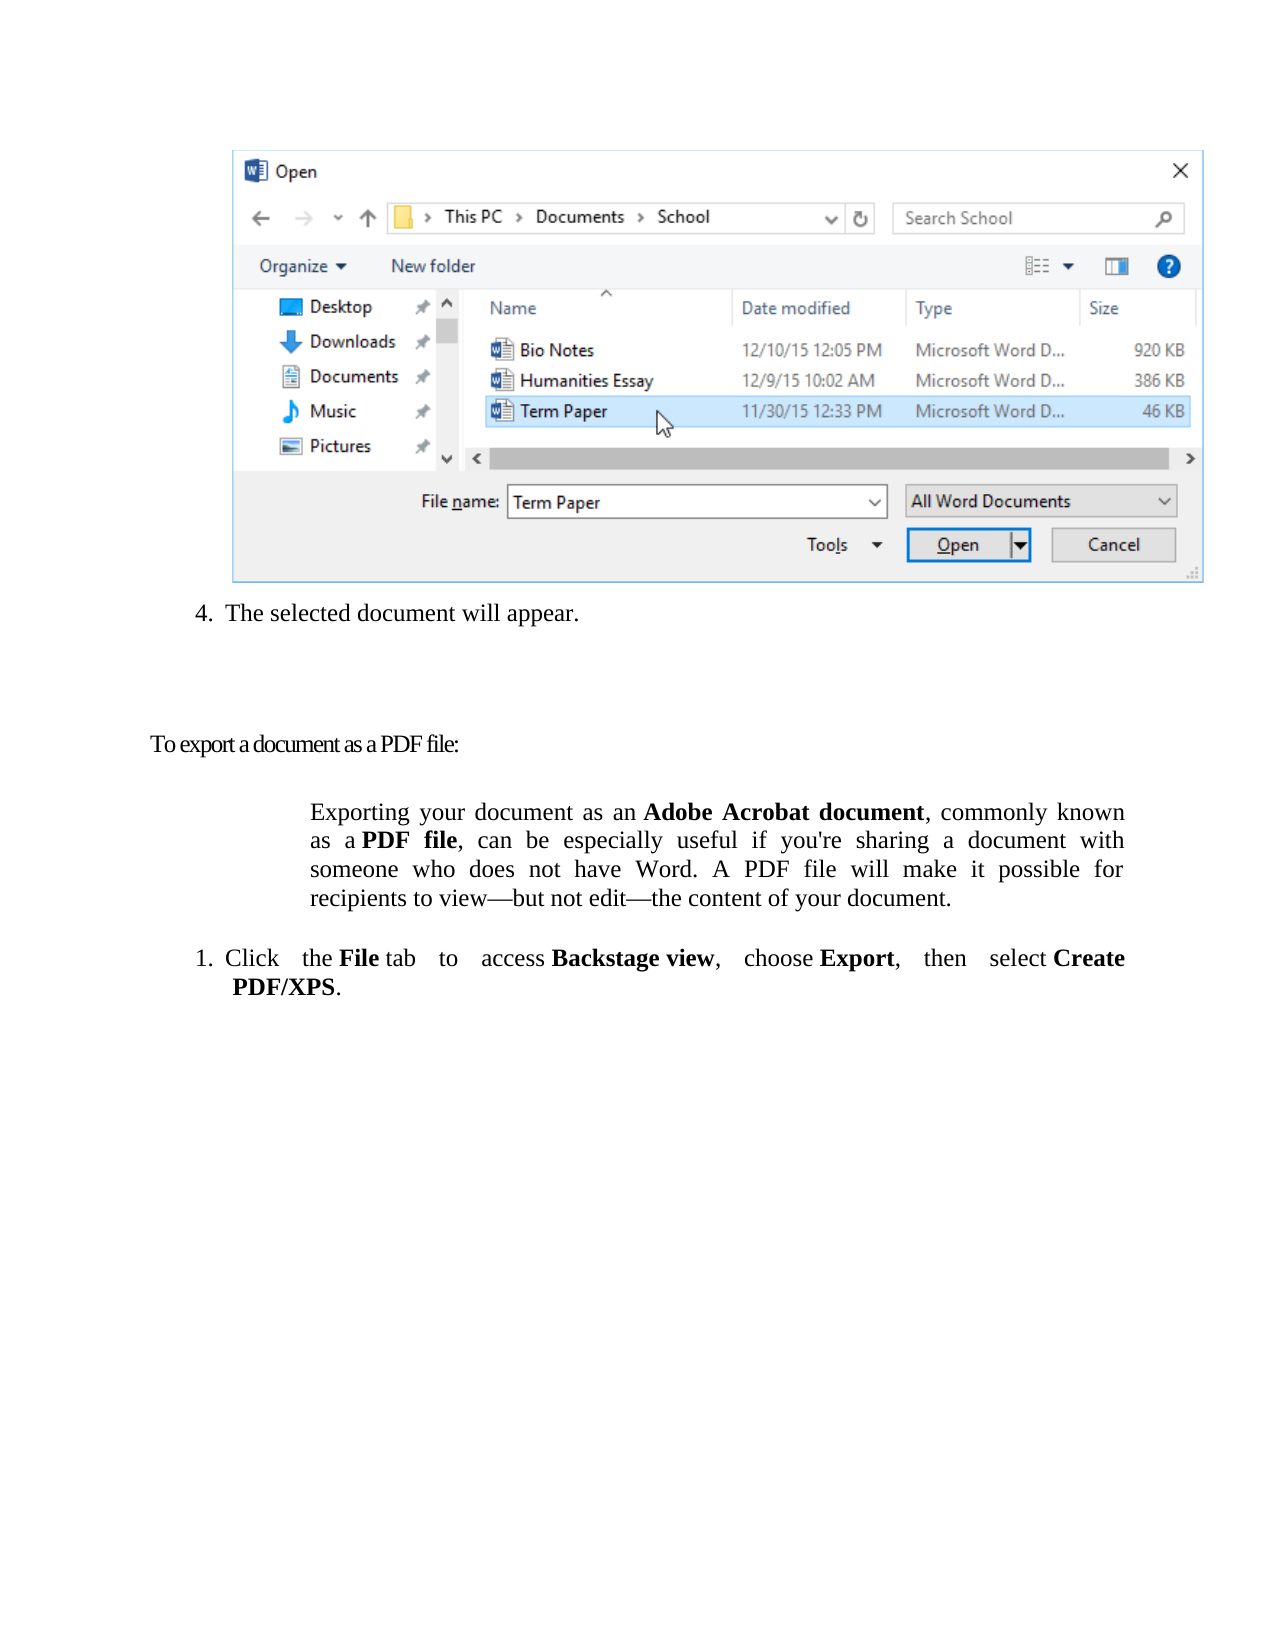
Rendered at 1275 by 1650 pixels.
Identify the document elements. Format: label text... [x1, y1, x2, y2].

subtitle To export a document as a PDF file: [150, 729, 1125, 757]
picture [232, 150, 1204, 583]
text Exporting your document as an Adobe Acrobat document, commonly known as a PDF file, can be especially useful if you're sharing a document with someone who does not have Word. A PDF file will make it possible for recipients to view—but not edit—the content of your document. [310, 797, 1125, 912]
list Click the File tab to access Backstage view, choose Export, then select Create PDF/XPS. [195, 943, 1125, 1001]
list The selected document will appear. [195, 598, 1125, 627]
